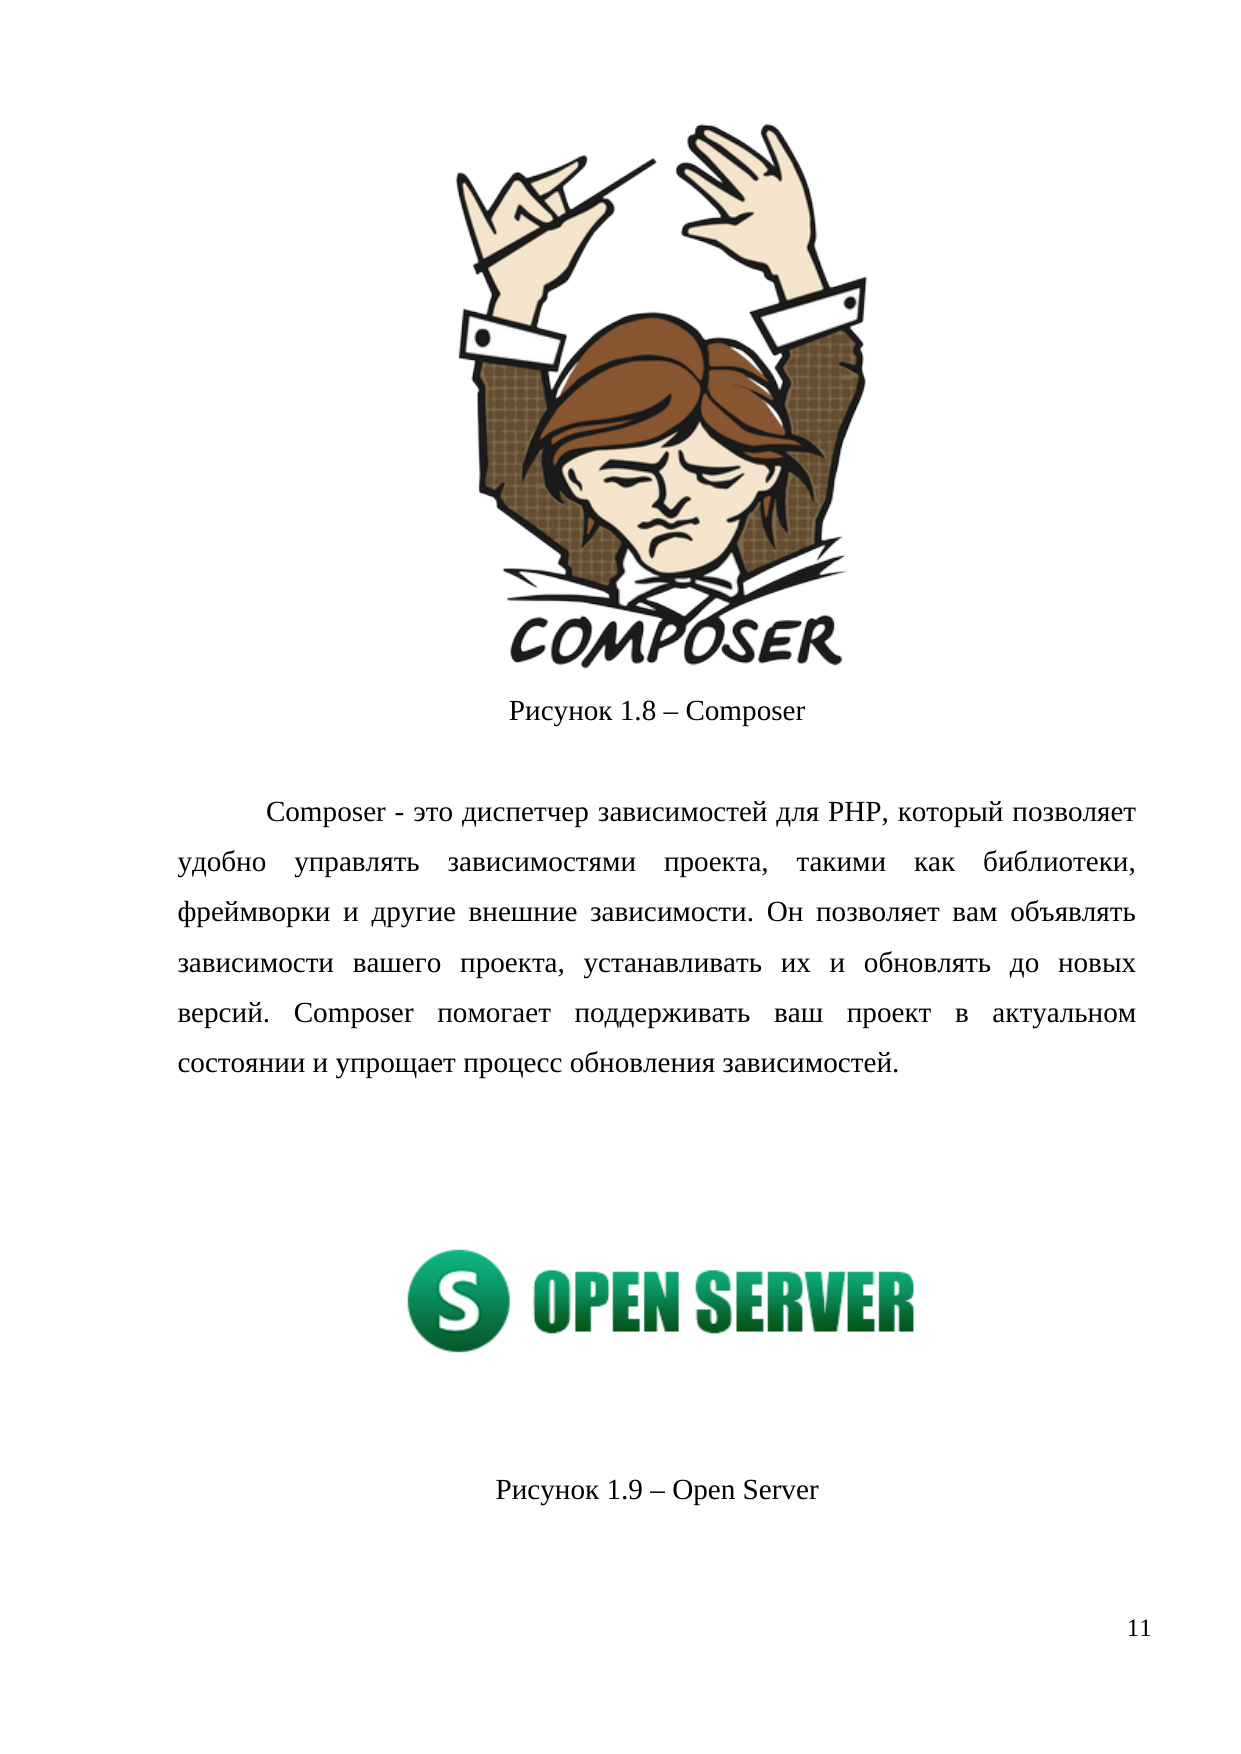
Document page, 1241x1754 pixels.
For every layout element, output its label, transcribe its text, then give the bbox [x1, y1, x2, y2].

picture [437, 118, 891, 675]
text Рисунок 1.9 – Open Server [177, 1472, 1137, 1506]
picture [344, 1146, 970, 1459]
text Composer - это диспетчер зависимостей для PHP, который позволяет удобно управлять зависимостями проекта, такими как библиотеки, фреймворки и другие внешние зависимости. Он позволяет вам объявлять зависимости вашего проекта, устанавливать их и обновлять до новых версий. Composer помогает поддерживать ваш проект в актуальном состоянии и упрощает процесс обновления зависимостей. [177, 794, 1137, 1079]
text Рисунок 1.8 – Composer [177, 693, 1137, 727]
